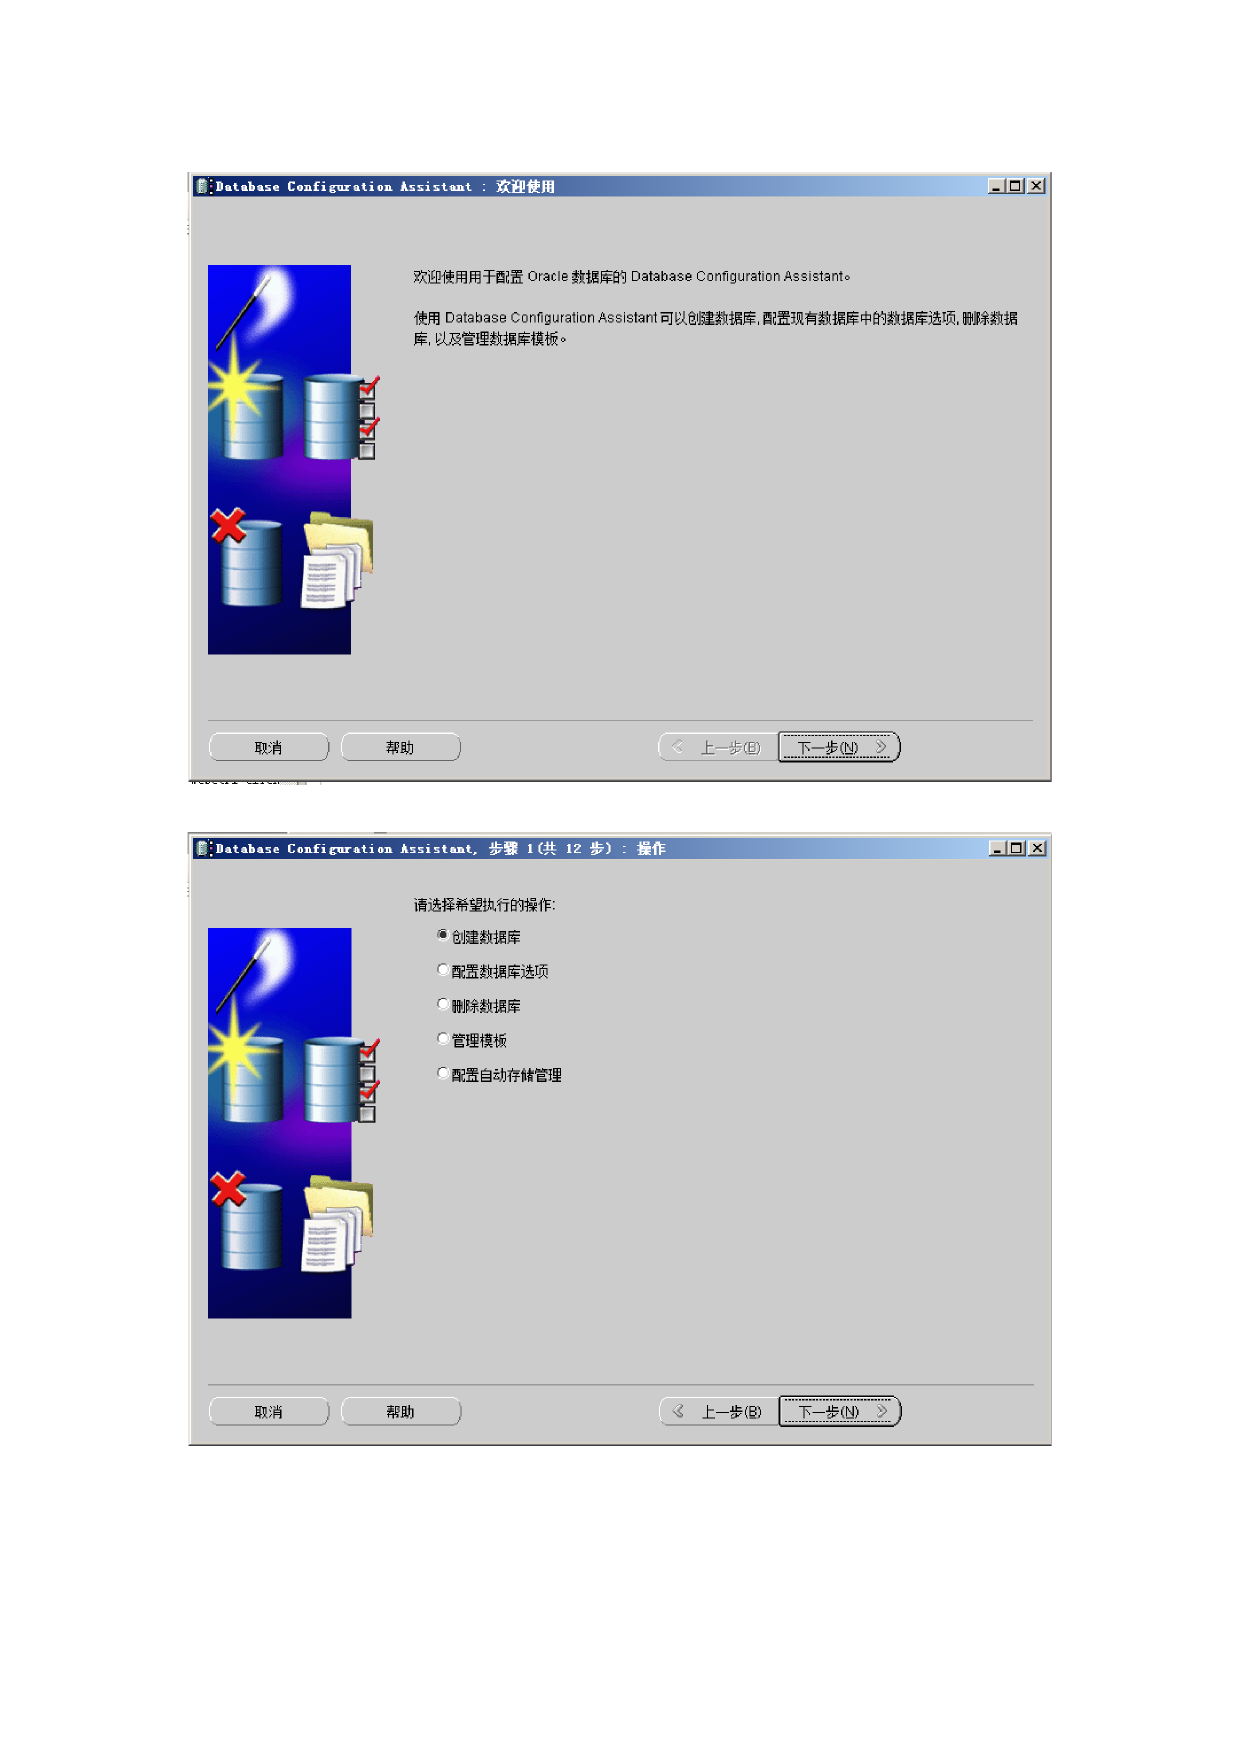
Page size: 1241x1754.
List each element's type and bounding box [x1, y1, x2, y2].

picture [187, 172, 1052, 785]
picture [187, 832, 1052, 1446]
